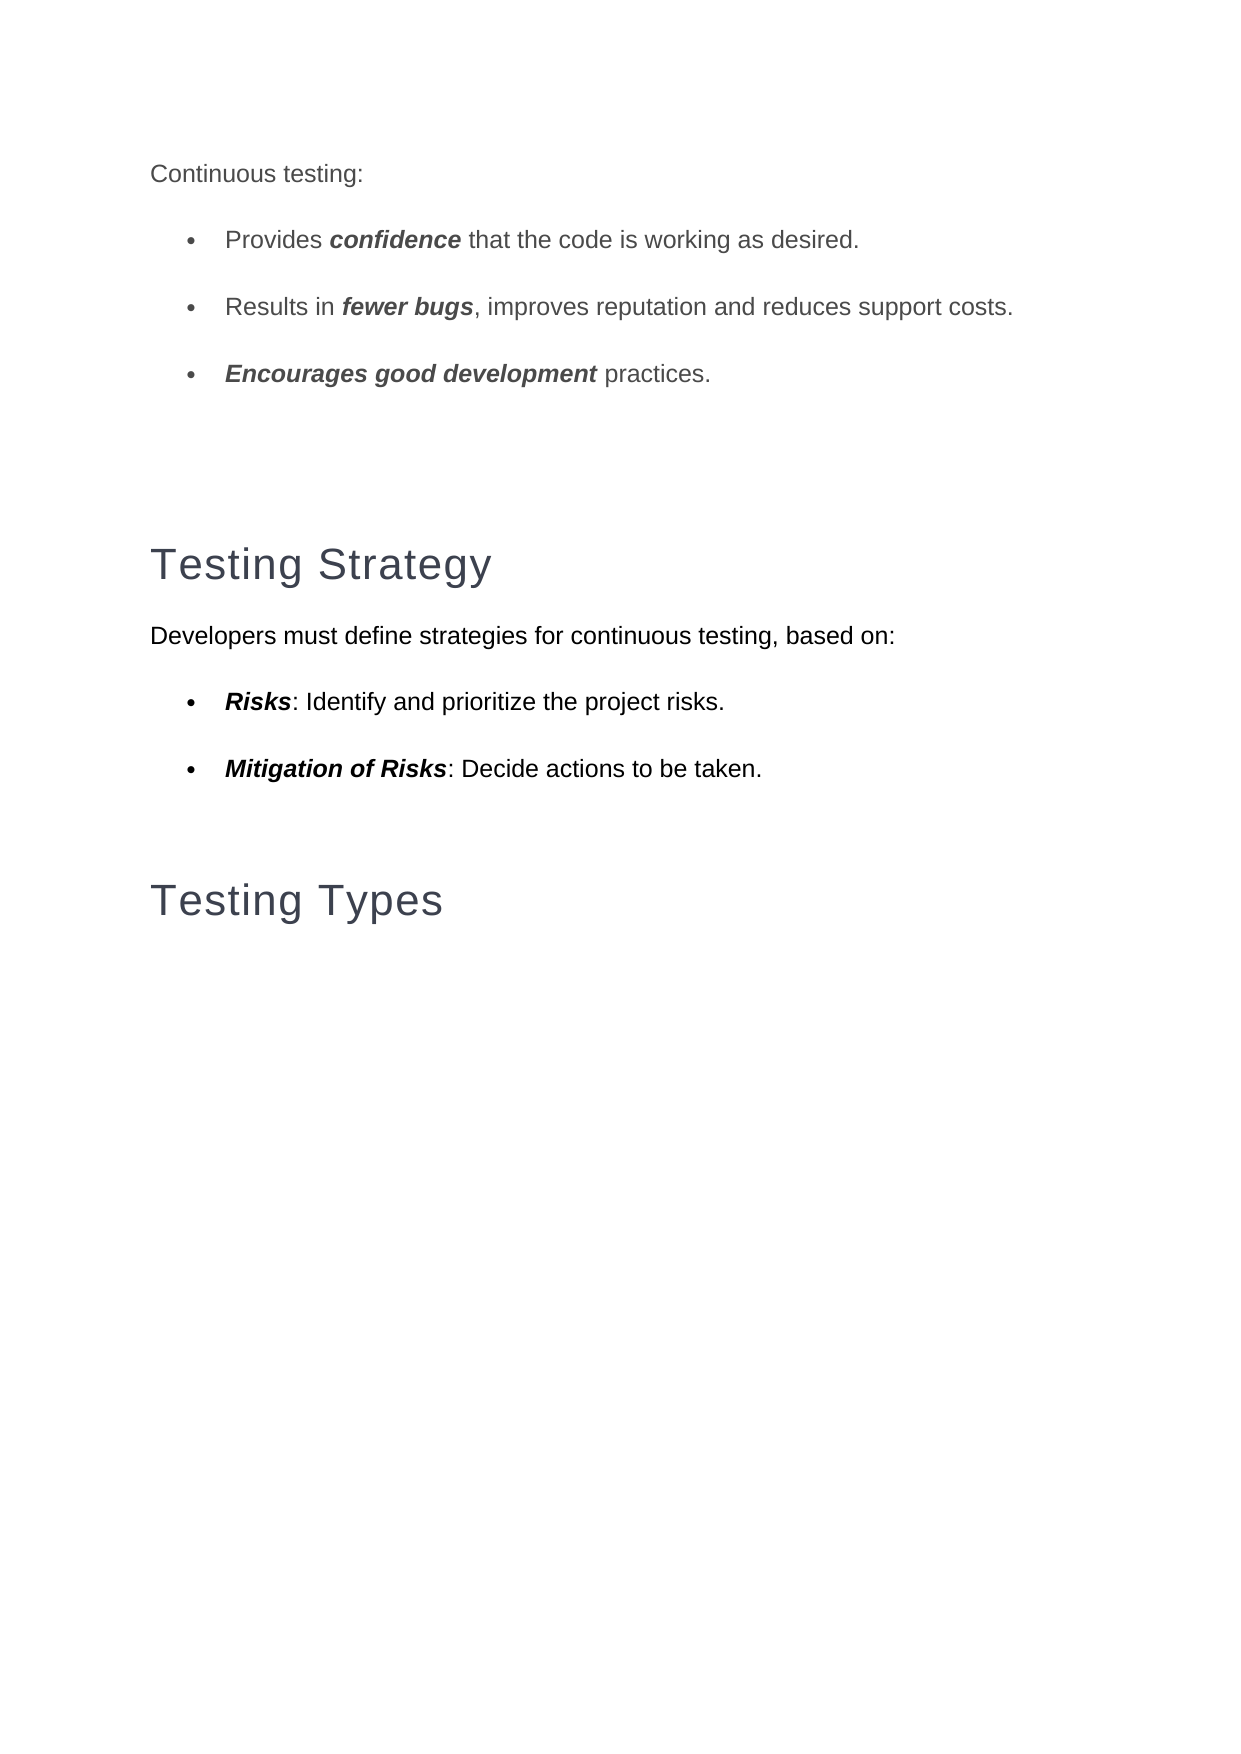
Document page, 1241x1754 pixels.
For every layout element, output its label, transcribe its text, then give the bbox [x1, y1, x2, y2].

list Encourages good development practices. [187, 350, 1090, 387]
list Risks: Identify and prioritize the project risks. [187, 679, 1090, 716]
list Mitigation of Risks: Decide actions to be taken. [187, 745, 1090, 783]
list Provides confidence that the code is working as desired. [187, 217, 1090, 254]
text Developers must define strategies for continuous testing, based on: [150, 612, 1090, 649]
text Testing Strategy [150, 470, 1090, 588]
subtitle Testing Types [150, 865, 1090, 924]
list Results in fewer bugs, improves reputation and reduces support costs. [187, 283, 1090, 321]
text Continuous testing: [150, 150, 1090, 187]
